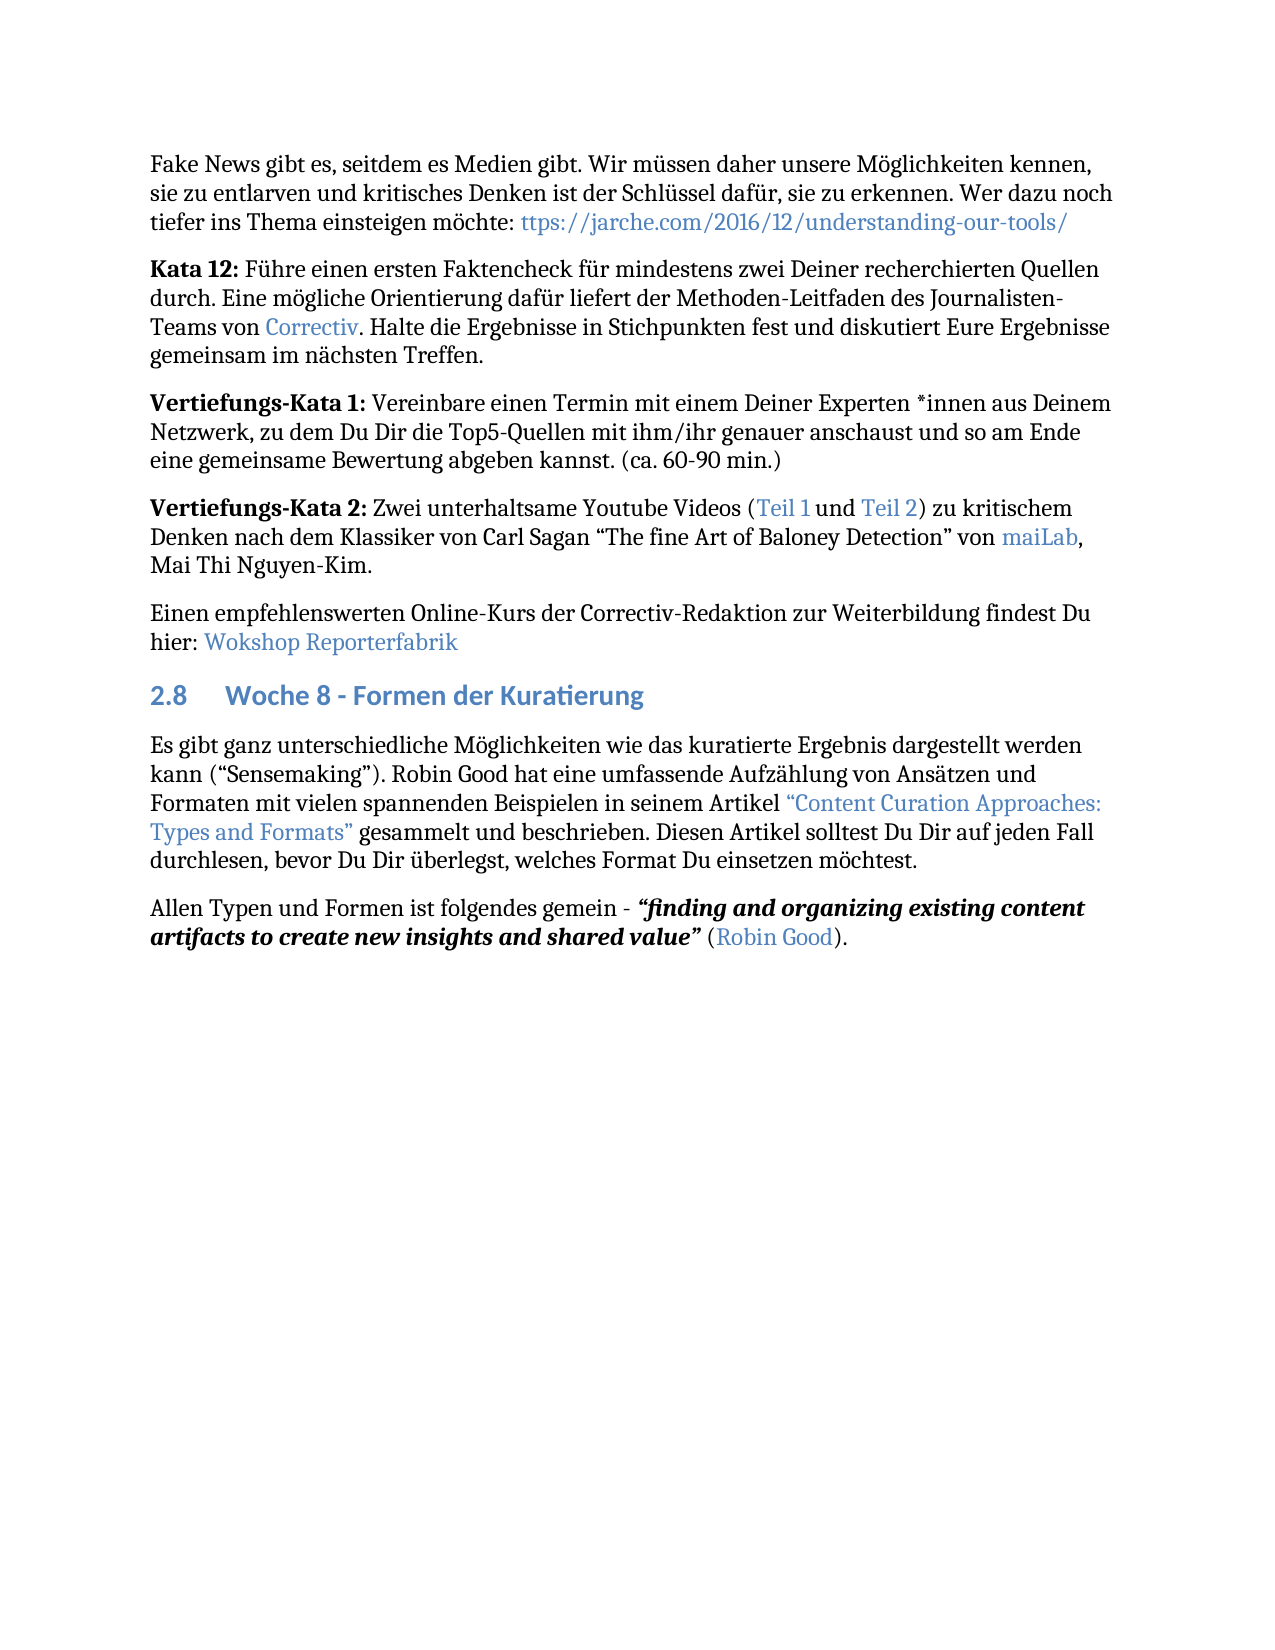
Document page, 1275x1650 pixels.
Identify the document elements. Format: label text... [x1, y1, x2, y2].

text Vertiefungs-Kata 1: Vereinbare einen Termin mit einem Deiner Experten *innen aus Deinem Netzwerk, zu dem Du Dir die Top5-Quellen mit ihm/ihr genauer anschaust und so am Ende eine gemeinsame Bewertung abgeben kannst. (ca. 60-90 min.) [150, 389, 1125, 475]
subtitle 2.8 Woche 8 - Formen der Kuratierung [150, 677, 1125, 713]
text Fake News gibt es, seitdem es Medien gibt. Wir müssen daher unsere Möglichkeiten kennen, sie zu entlarven und kritisches Denken ist der Schlüssel dafür, sie zu erkennen. Wer dazu noch tiefer ins Thema einsteigen möchte: ttps://jarche.com/2016/12/understanding-our-tools/ [150, 150, 1125, 236]
text Kata 12: Führe einen ersten Faktencheck für mindestens zwei Deiner recherchierten Quellen durch. Eine mögliche Orientierung dafür liefert der Methoden-Leitfaden des Journalisten-Teams von Correctiv. Halte die Ergebnisse in Stichpunkten fest und diskutiert Eure Ergebnisse gemeinsam im nächsten Treffen. [150, 255, 1125, 370]
text Vertiefungs-Kata 2: Zwei unterhaltsame Youtube Videos (Teil 1 und Teil 2) zu kritischem Denken nach dem Klassiker von Carl Sagan “The fine Art of Baloney Detection” von maiLab, Mai Thi Nguyen-Kim. [150, 494, 1125, 580]
text Allen Typen und Formen ist folgendes gemein - “finding and organizing existing content artifacts to create new insights and shared value” (Robin Good). [150, 894, 1125, 951]
text Es gibt ganz unterschiedliche Möglichkeiten wie das kuratierte Ergebnis dargestellt werden kann (“Sensemaking”). Robin Good hat eine umfassende Aufzählung von Ansätzen und Formaten mit vielen spannenden Beispielen in seinem Artikel “Content Curation Approaches: Types and Formats” gesammelt und beschrieben. Diesen Artikel solltest Du Dir auf jeden Fall durchlesen, bevor Du Dir überlegst, welches Format Du einsetzen möchtest. [150, 731, 1125, 875]
text Einen empfehlenswerten Online-Kurs der Correctiv-Redaktion zur Weiterbildung findest Du hier: Wokshop Reporterfabrik [150, 599, 1125, 656]
